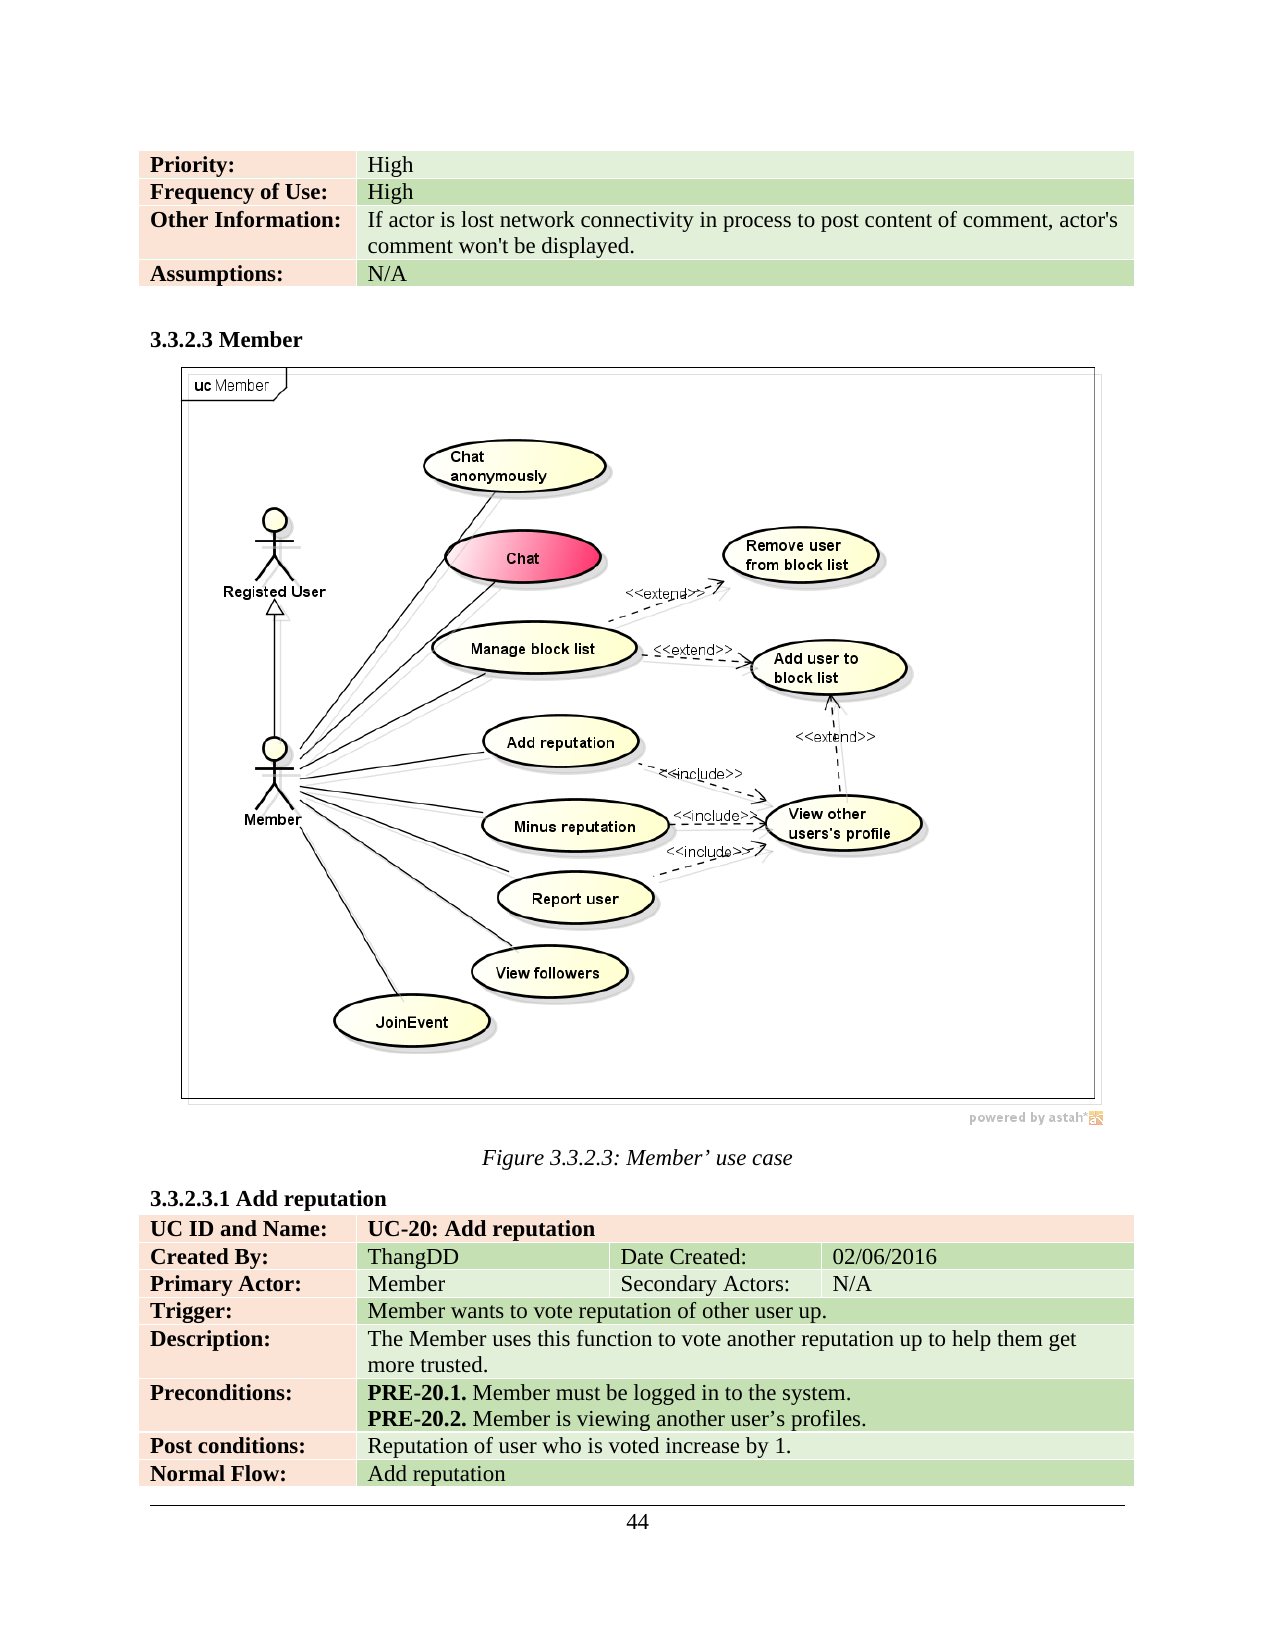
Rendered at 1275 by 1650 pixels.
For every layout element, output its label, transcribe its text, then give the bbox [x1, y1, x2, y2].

table_cell Post conditions: [139, 1433, 356, 1459]
table_cell High [357, 151, 1134, 177]
table_cell Normal Flow: [139, 1460, 356, 1486]
table_cell N/A [822, 1270, 1134, 1297]
table_cell Member wants to vote reputation of other user up. [357, 1298, 1134, 1324]
table_cell Priority: [139, 151, 356, 177]
table_cell Assumptions: [139, 260, 356, 286]
table_cell ThangDD [357, 1243, 609, 1269]
table_cell Secondary Actors: [610, 1270, 821, 1297]
table_cell Primary Actor: [139, 1270, 356, 1297]
table_cell Trigger: [139, 1298, 356, 1324]
table_cell Description: [139, 1325, 356, 1378]
table_cell Frequency of Use: [139, 179, 356, 205]
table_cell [357, 1460, 1134, 1486]
table_header UC ID and Name: [139, 1215, 356, 1242]
subtitle 3.3.2.3.1 Add reputation [150, 1185, 1125, 1212]
text Figure 3.3.2.3: Member’ use case [150, 1144, 1125, 1170]
table_cell Date Created: [610, 1243, 821, 1269]
table_cell High [357, 179, 1134, 205]
table_cell Other Information: [139, 206, 356, 258]
table_cell PRE-20.1. Member must be logged in to the system. PRE-20.2. Member is viewing another user’s profiles. [357, 1379, 1134, 1431]
table_header UC-20: Add reputation [357, 1215, 1134, 1242]
subtitle 3.3.2.3 Member [150, 326, 1125, 352]
table_cell Reputation of user who is voted increase by 1. [357, 1433, 1134, 1459]
table_cell Member [357, 1270, 609, 1297]
table_cell Preconditions: [139, 1379, 356, 1431]
table_cell If actor is lost network connectivity in process to post content of comment, actor's comment won't be displayed. [357, 206, 1134, 258]
table_cell Created By: [139, 1243, 356, 1269]
picture [168, 355, 1107, 1129]
table_cell N/A [357, 260, 1134, 286]
table_cell 02/06/2016 [822, 1243, 1134, 1269]
table_cell The Member uses this function to vote another reputation up to help them get more trusted. [357, 1325, 1134, 1378]
